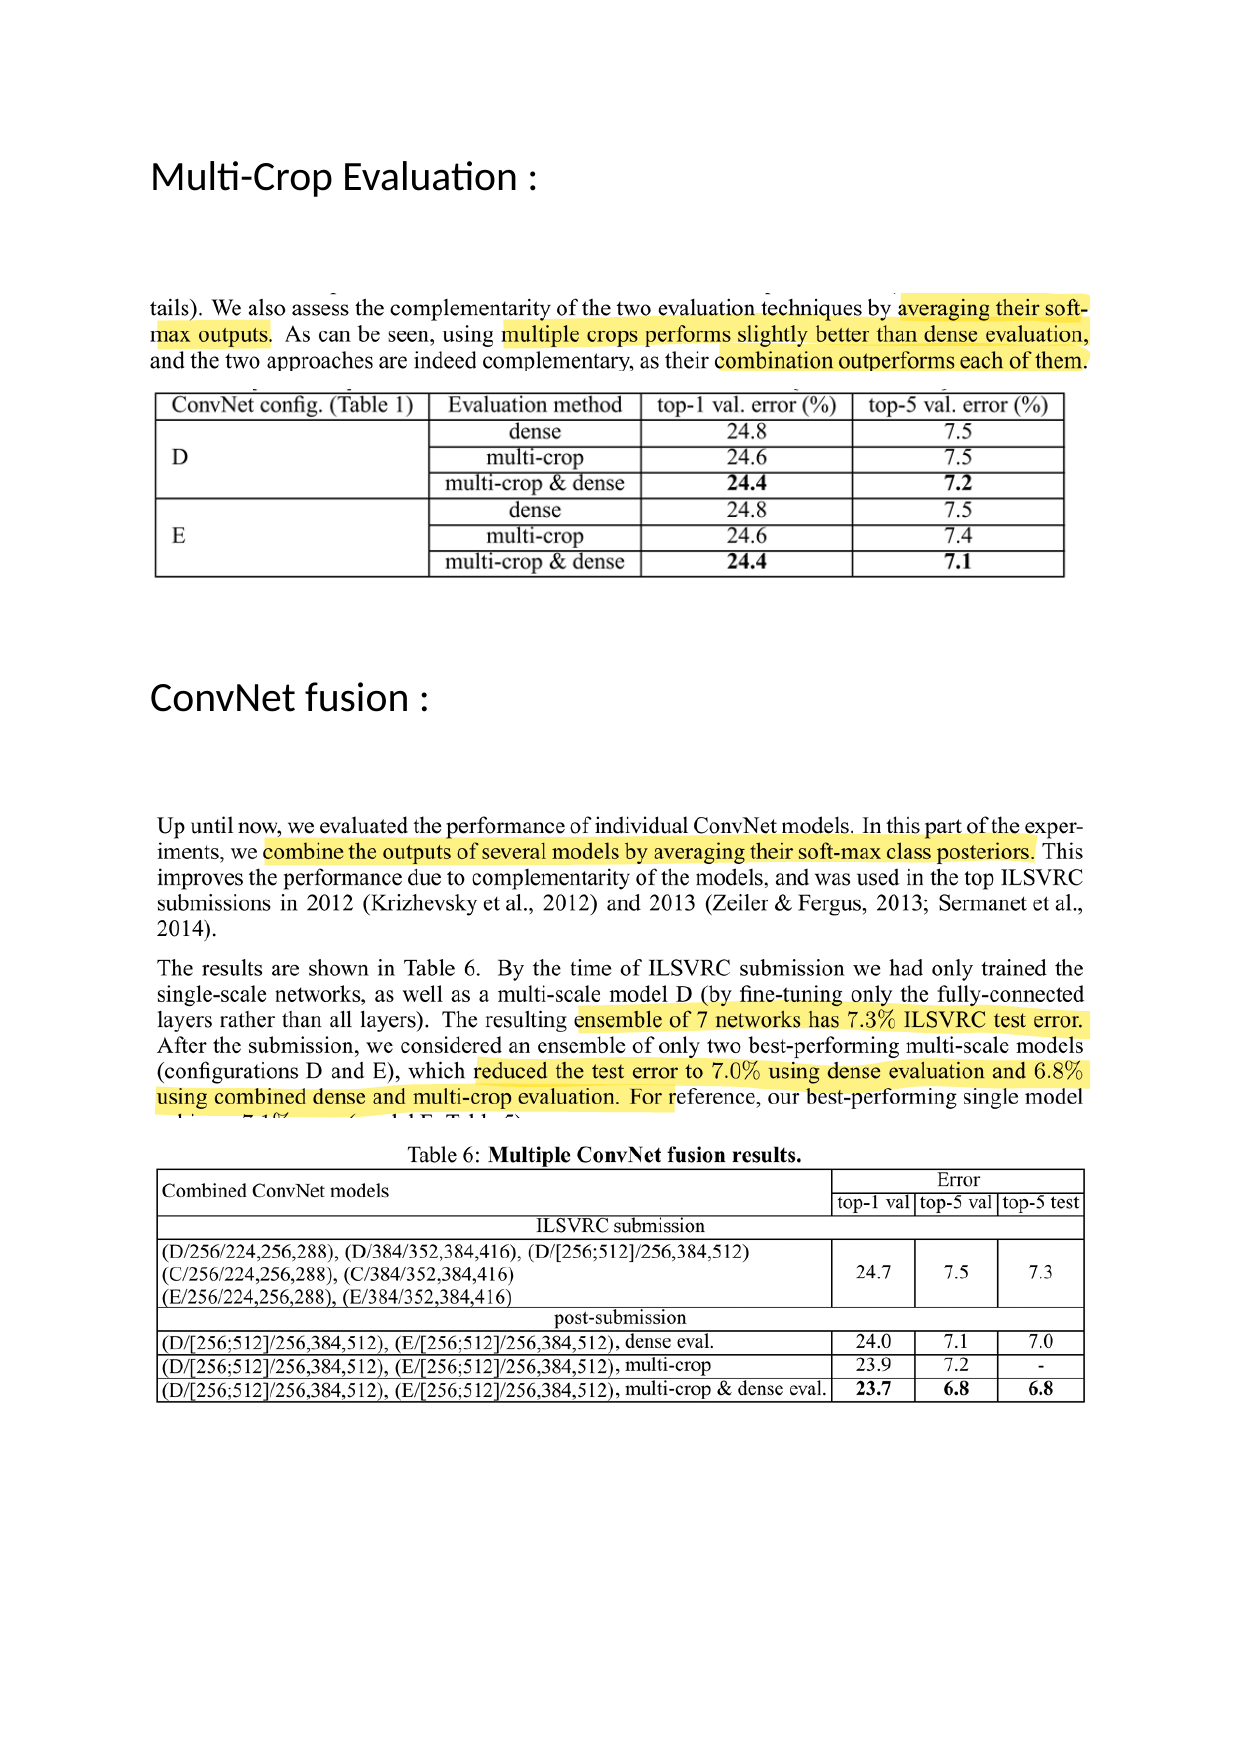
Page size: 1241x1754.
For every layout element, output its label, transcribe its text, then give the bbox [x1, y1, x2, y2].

text Multi-Crop Evaluation : [150, 150, 1090, 201]
text ConvNet fusion : [150, 671, 1090, 722]
picture [150, 293, 1091, 371]
picture [150, 1136, 1091, 1409]
picture [150, 814, 1091, 1118]
picture [150, 389, 1091, 581]
